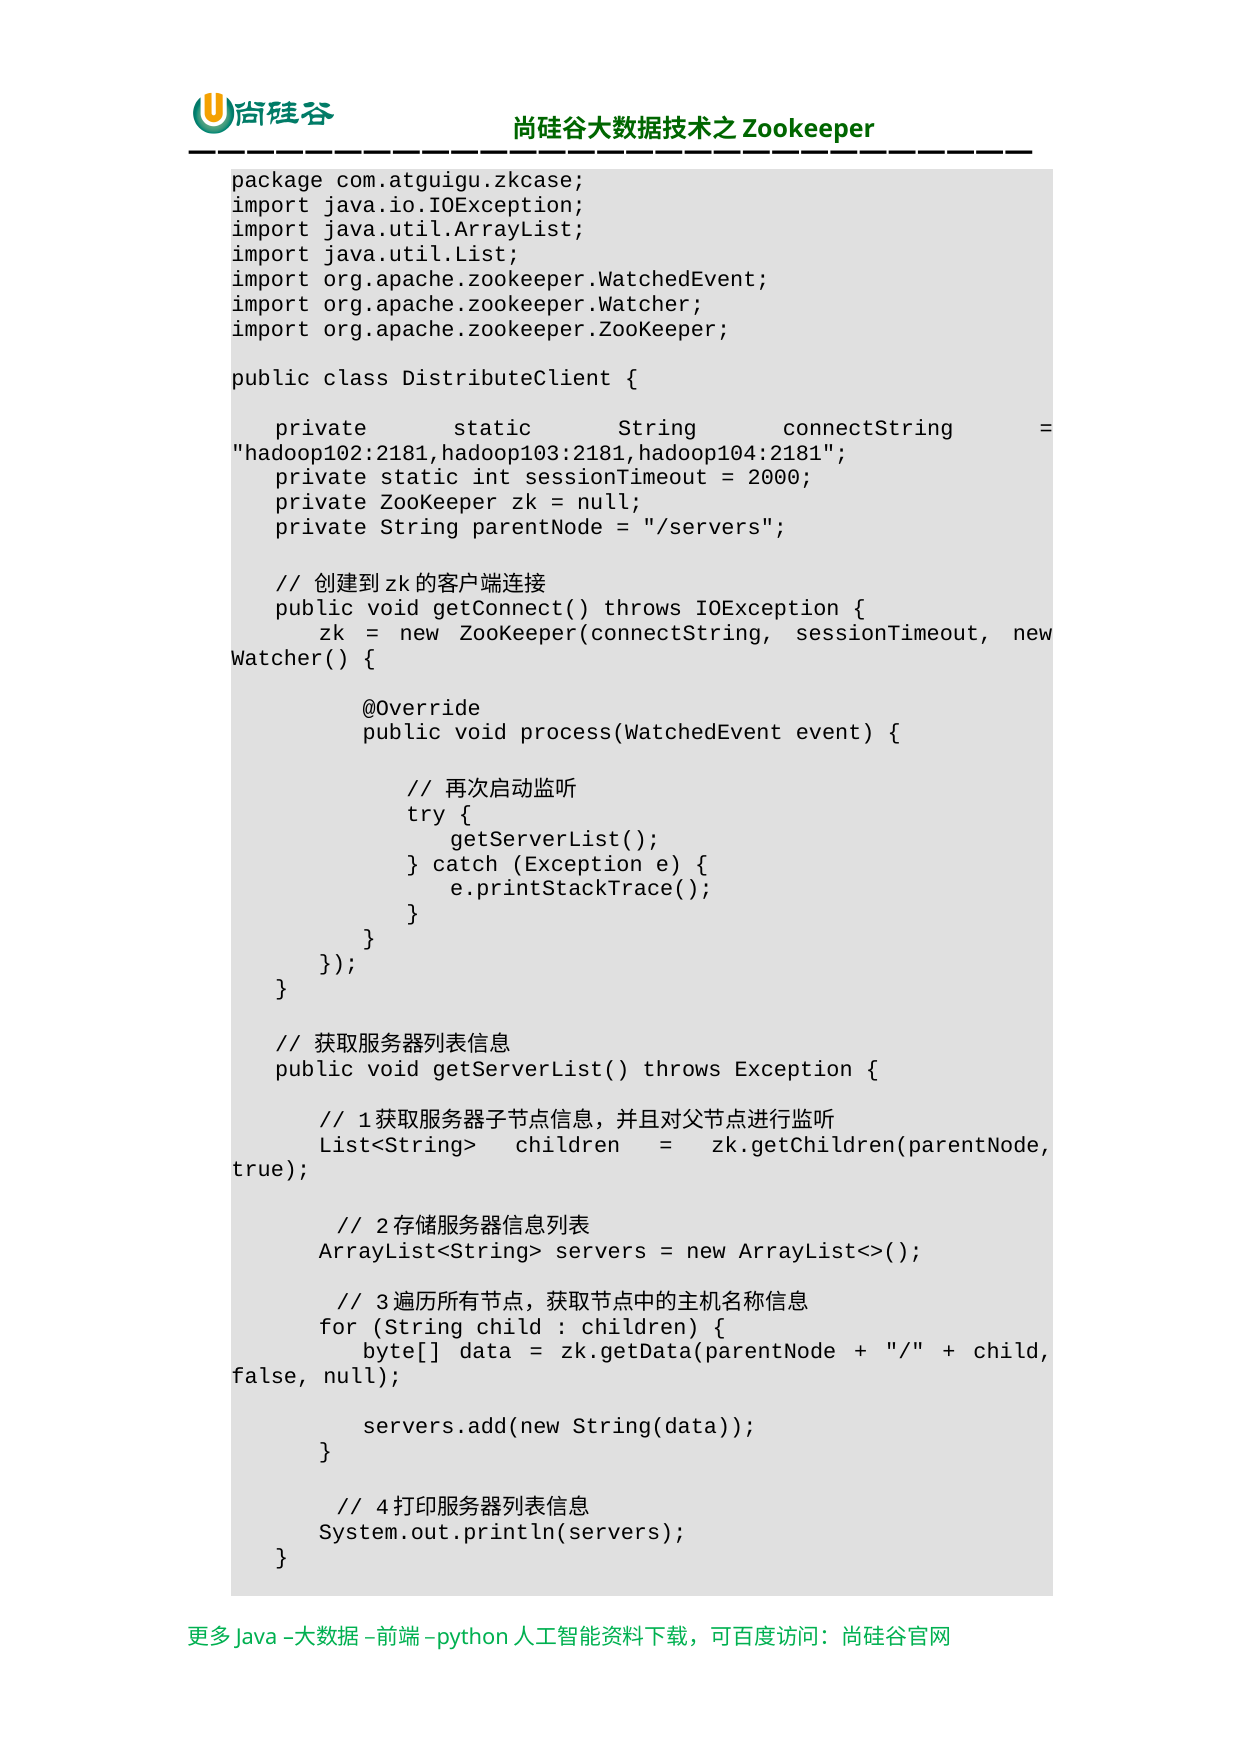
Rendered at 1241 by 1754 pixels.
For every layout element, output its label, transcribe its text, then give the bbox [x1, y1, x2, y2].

text private static int sessionTimeout = 2000; [231, 466, 1053, 491]
text public void getServerList() throws Exception { [231, 1058, 1053, 1083]
text public class DistributeClient { [231, 367, 1053, 392]
text package com.atguigu.zkcase; [231, 169, 1053, 194]
text } catch (Exception e) { [231, 853, 1053, 877]
text List<String> children = zk.getChildren(parentNode, true); [231, 1134, 1053, 1183]
text import java.util.ArrayList; [231, 218, 1053, 243]
text } [231, 1440, 1053, 1464]
text servers.add(new String(data)); [231, 1415, 1053, 1440]
text import org.apache.zookeeper.WatchedEvent; [231, 268, 1053, 293]
text for (String child : children) { [231, 1316, 1053, 1341]
text } [231, 977, 1053, 1001]
picture [187, 88, 338, 138]
text public void getConnect() throws IOException { [231, 598, 1053, 622]
text // 2存储服务器信息列表 [231, 1208, 1053, 1240]
text // 4打印服务器列表信息 [231, 1489, 1053, 1521]
text } [231, 1546, 1053, 1571]
text private String parentNode = "/servers"; [231, 516, 1053, 541]
text // 3遍历所有节点，获取节点中的主机名称信息 [231, 1284, 1053, 1316]
text System.out.println(servers); [231, 1521, 1053, 1546]
text private ZooKeeper zk = null; [231, 491, 1053, 516]
text // 获取服务器列表信息 [231, 1026, 1053, 1058]
text public void process(WatchedEvent event) { [231, 722, 1053, 746]
text zk = new ZooKeeper(connectString, sessionTimeout, new Watcher() { [231, 622, 1053, 672]
text @Override [231, 697, 1053, 722]
text try { [231, 803, 1053, 828]
text } [231, 927, 1053, 952]
text }); [231, 952, 1053, 977]
text // 再次启动监听 [231, 771, 1053, 803]
text // 创建到zk的客户端连接 [231, 566, 1053, 598]
text import org.apache.zookeeper.Watcher; [231, 293, 1053, 318]
text import java.util.List; [231, 243, 1053, 268]
text ArrayList<String> servers = new ArrayList<>(); [231, 1240, 1053, 1265]
text import java.io.IOException; [231, 194, 1053, 218]
text getServerList(); [231, 828, 1053, 853]
text byte[] data = zk.getData(parentNode + "/" + child, false, null); [231, 1341, 1053, 1390]
text import org.apache.zookeeper.ZooKeeper; [231, 318, 1053, 342]
text // 1获取服务器子节点信息，并且对父节点进行监听 [231, 1102, 1053, 1134]
text } [231, 902, 1053, 927]
text e.printStackTrace(); [231, 877, 1053, 902]
text private static String connectString = "hadoop102:2181,hadoop103:2181,hadoop104:2181"; [231, 417, 1053, 466]
